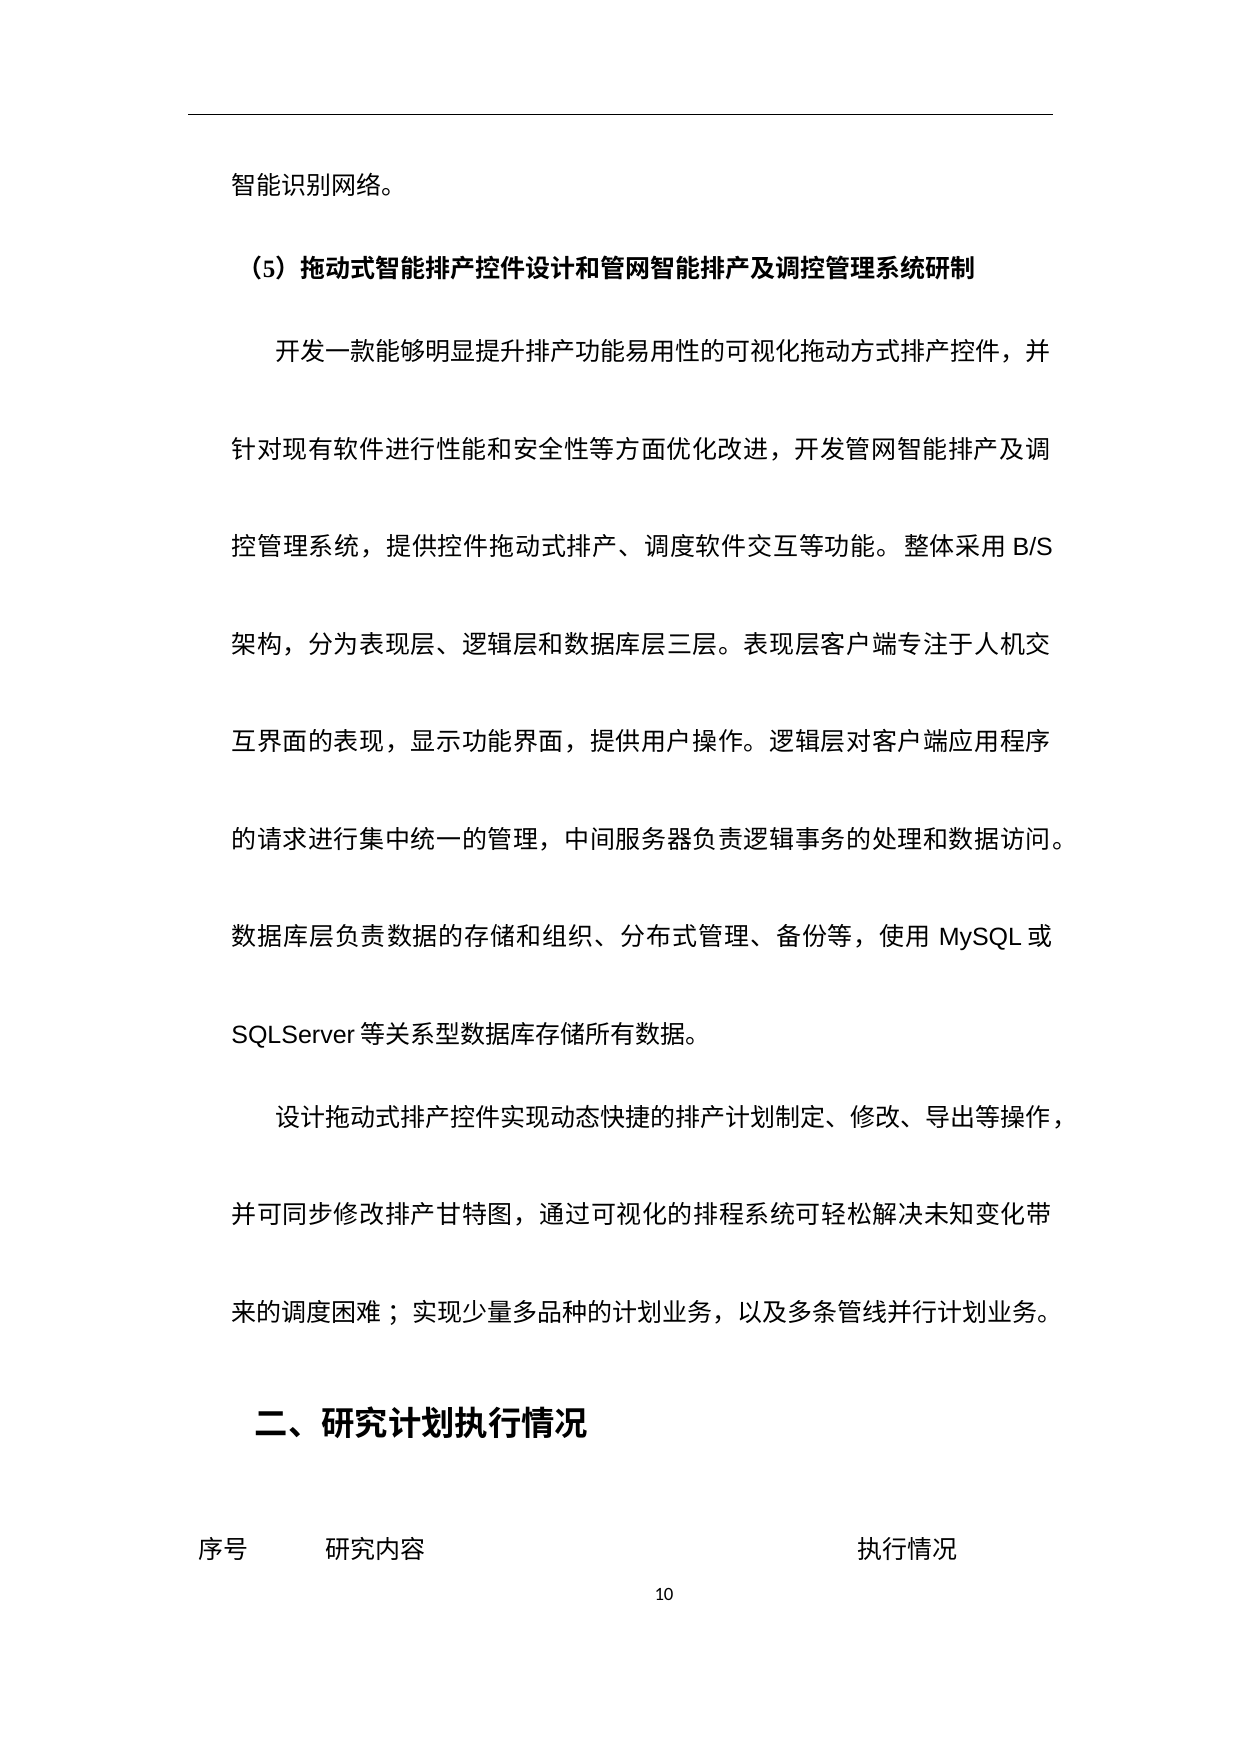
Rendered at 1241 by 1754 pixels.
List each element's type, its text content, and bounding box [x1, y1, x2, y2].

text （5）拖动式智能排产控件设计和管网智能排产及调控管理系统研制 [187, 234, 1053, 299]
table_header 研究内容 [314, 1516, 846, 1581]
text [231, 151, 1053, 216]
subtitle 二、研究计划执行情况 [187, 1388, 1053, 1453]
text 开发一款能够明显提升排产功能易用性的可视化拖动方式排产控件，并针对现有软件进行性能和安全性等方面优化改进，开发管网智能排产及调控管理系统，提供控件拖动式排产、调度软件交互等功能。整体采用B/S架构，分为表现层、逻辑层和数据库层三层。表现层客户端专注于人机交互界面的表现，显示功能界面，提供用户操作。逻辑层对客户端应用程序的请求进行集中统一的管理，中间服务器负责逻辑事务的处理和数据访问。数据库层负责数据的存储和组织、分布式管理、备份等，使用MySQL或SQLServer等关系型数据库存储所有数据。 [231, 317, 1053, 1065]
table_header 执行情况 [846, 1516, 1053, 1581]
table_header 序号 [188, 1516, 314, 1581]
text 设计拖动式排产控件实现动态快捷的排产计划制定、修改、导出等操作，并可同步修改排产甘特图，通过可视化的排程系统可轻松解决未知变化带来的调度困难 ；实现少量多品种的计划业务，以及多条管线并行计划业务。 [231, 1083, 1053, 1343]
